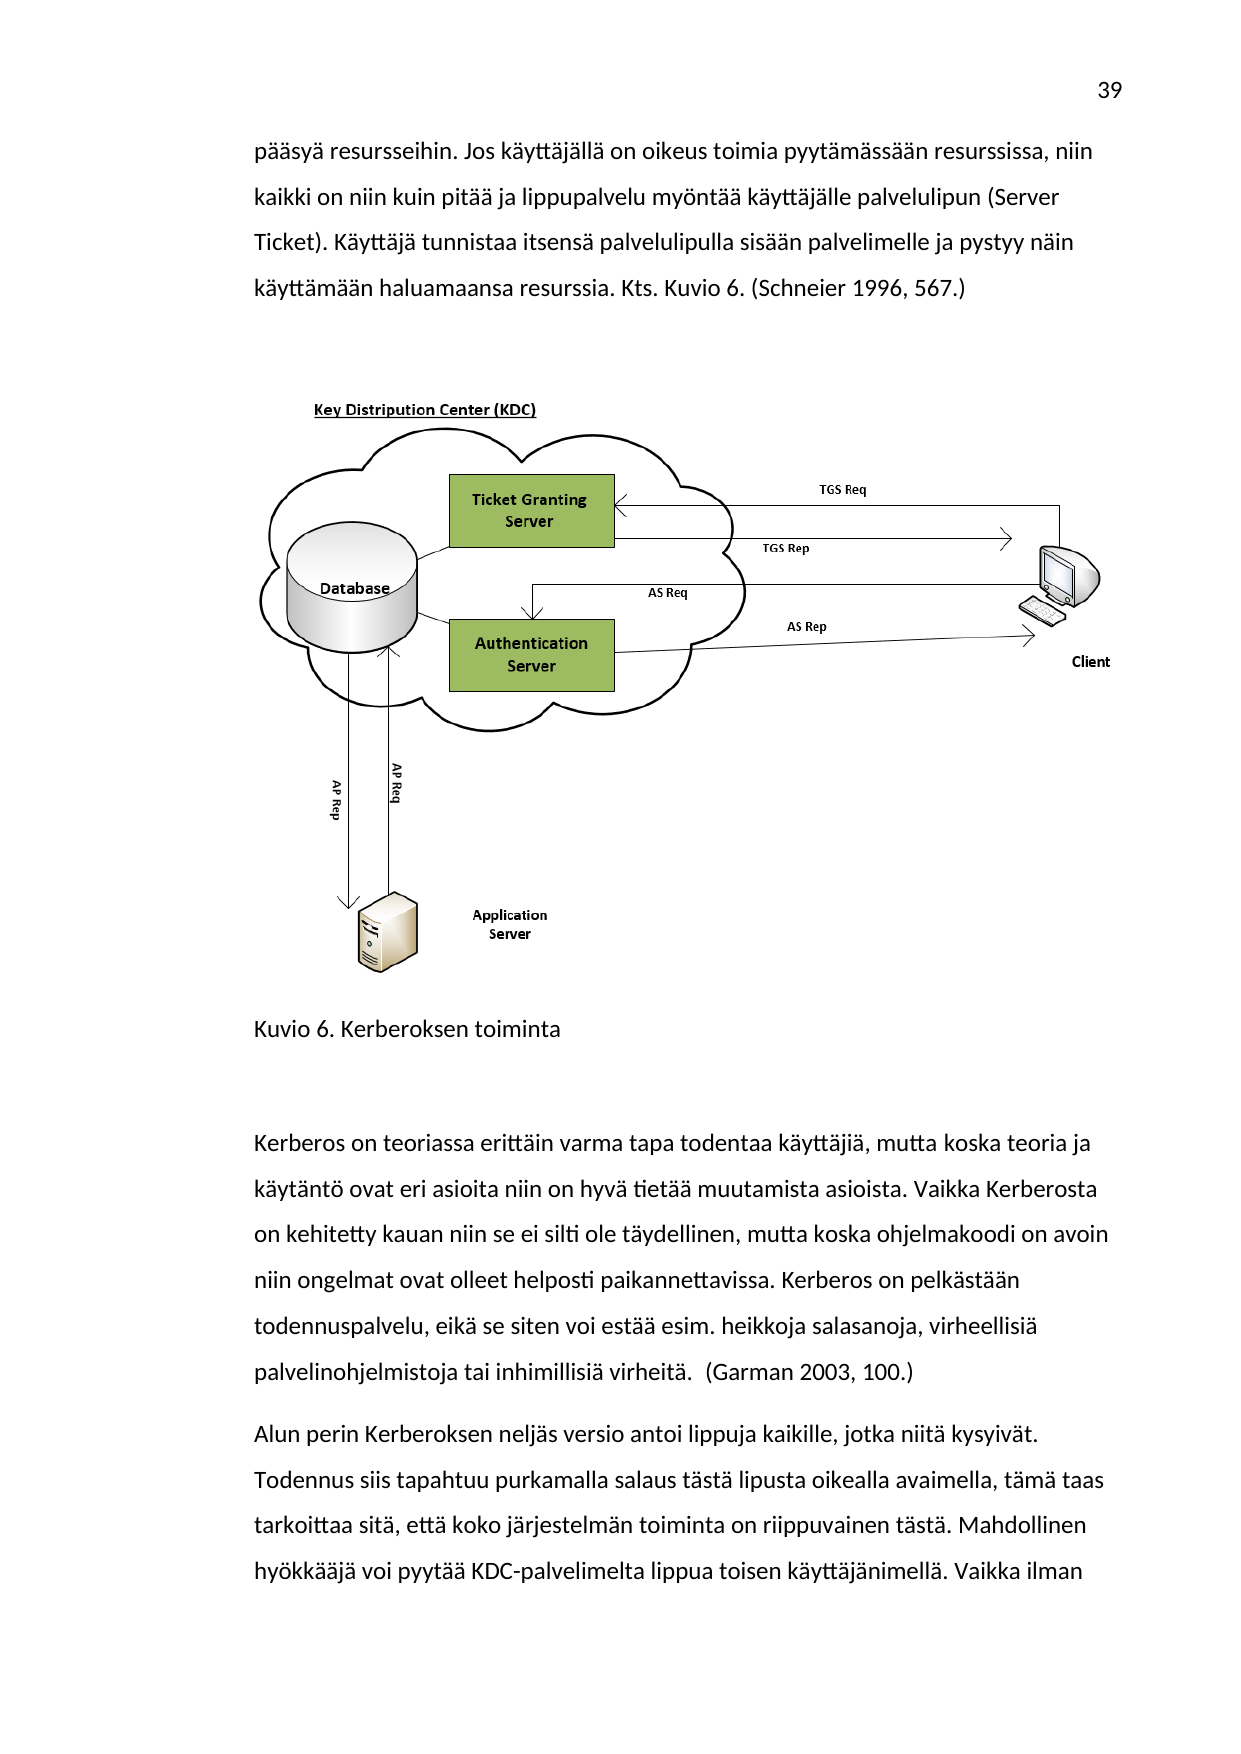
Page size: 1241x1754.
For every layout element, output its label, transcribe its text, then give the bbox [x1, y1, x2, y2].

text Kerberos on teoriassa erittäin varma tapa todentaa käyttäjiä, mutta koska teoria ja käytäntö ovat eri asioita niin on hyvä tietää muutamista asioista. Vaikka Kerberosta on kehitetty kauan niin se ei silti ole täydellinen, mutta koska ohjelmakoodi on avoin niin ongelmat ovat olleet helposti paikannettavissa. Kerberos on pelkästään todennuspalvelu, eikä se siten voi estää esim. heikkoja salasanoja, virheellisiä palvelinohjelmistoja tai inhimillisiä virheitä. (Garman 2003, 100.) [254, 1127, 1122, 1386]
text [254, 1418, 1122, 1586]
picture [253, 396, 1123, 982]
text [254, 135, 1122, 303]
